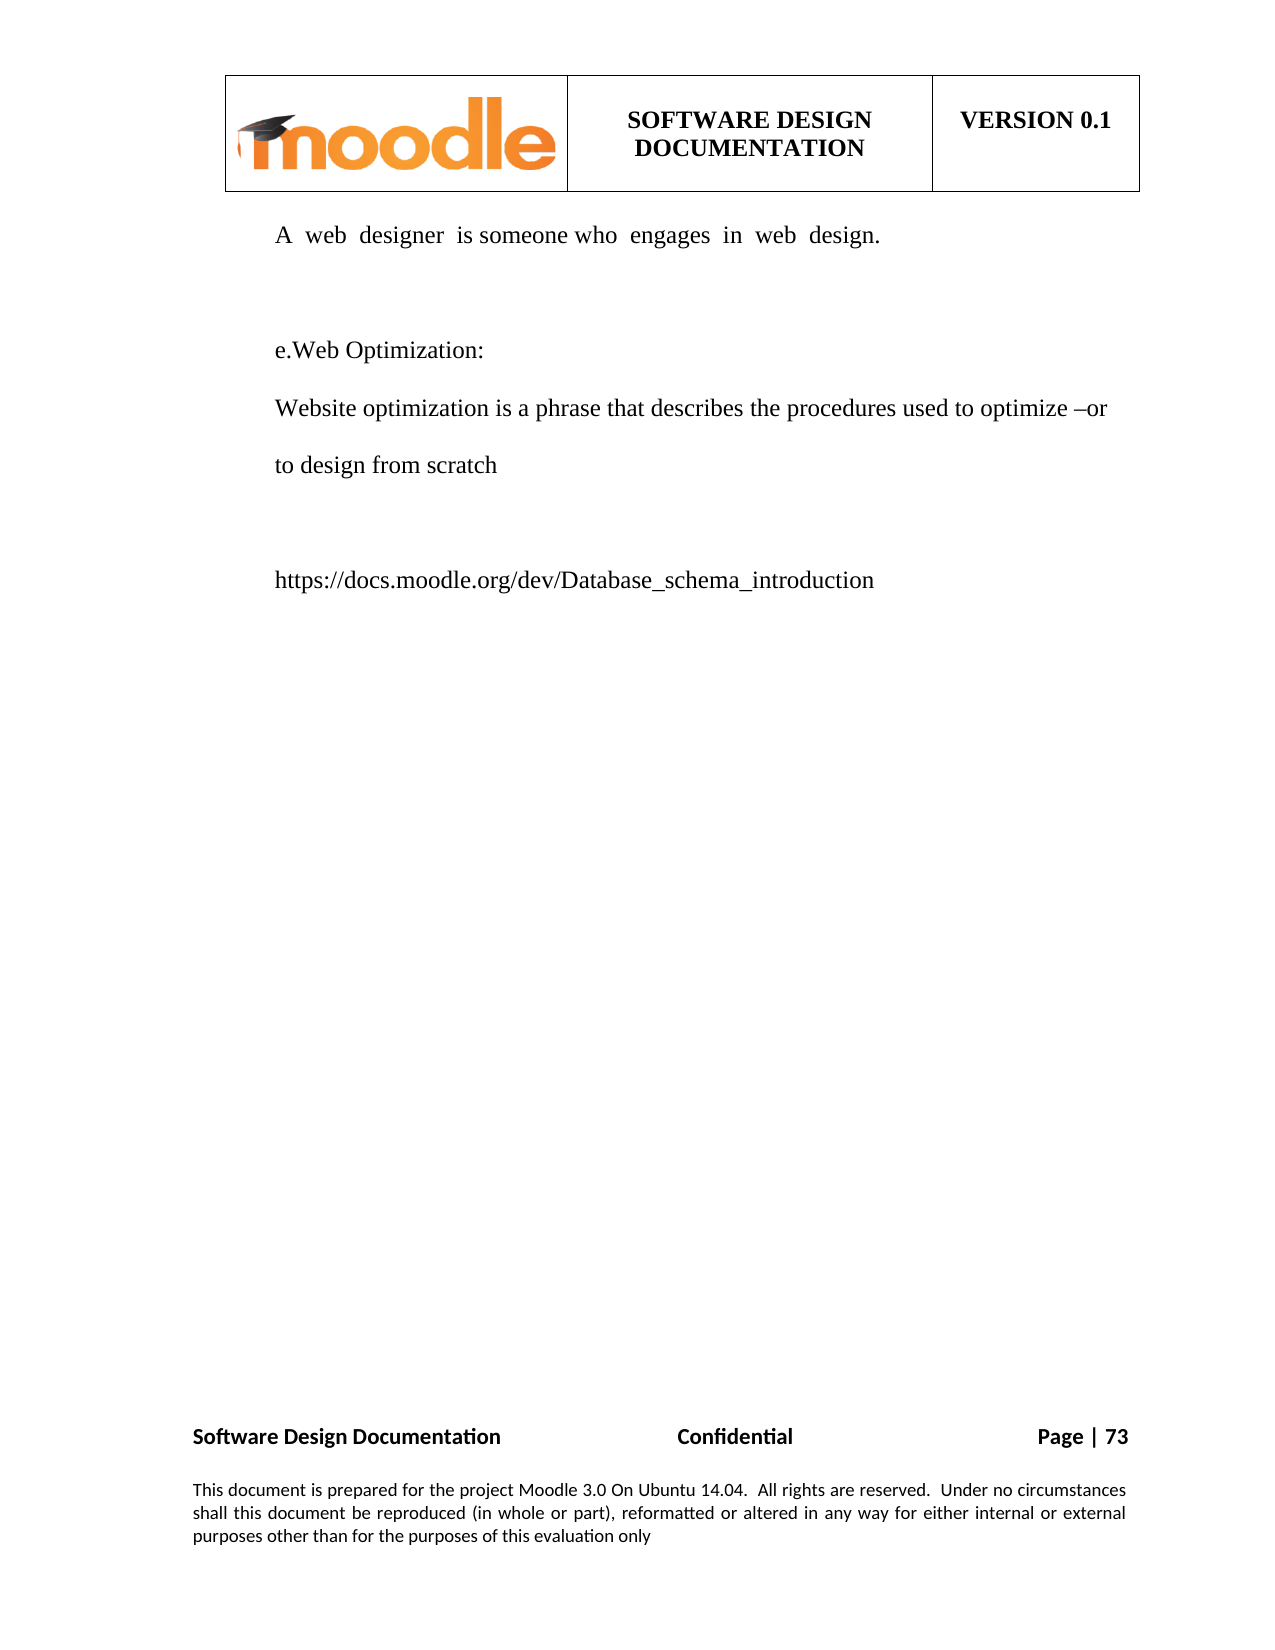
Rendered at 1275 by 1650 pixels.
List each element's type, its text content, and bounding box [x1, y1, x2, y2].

text e.Web Optimization: [274, 335, 1128, 364]
picture [237, 97, 556, 170]
text A web designer is someone who engages in web design. [274, 220, 1128, 249]
text Website optimization is a phrase that describes the procedures used to optimize –or to design from scratch [274, 393, 1128, 479]
text https://docs.moodle.org/dev/Database_schema_introduction [274, 565, 1128, 594]
